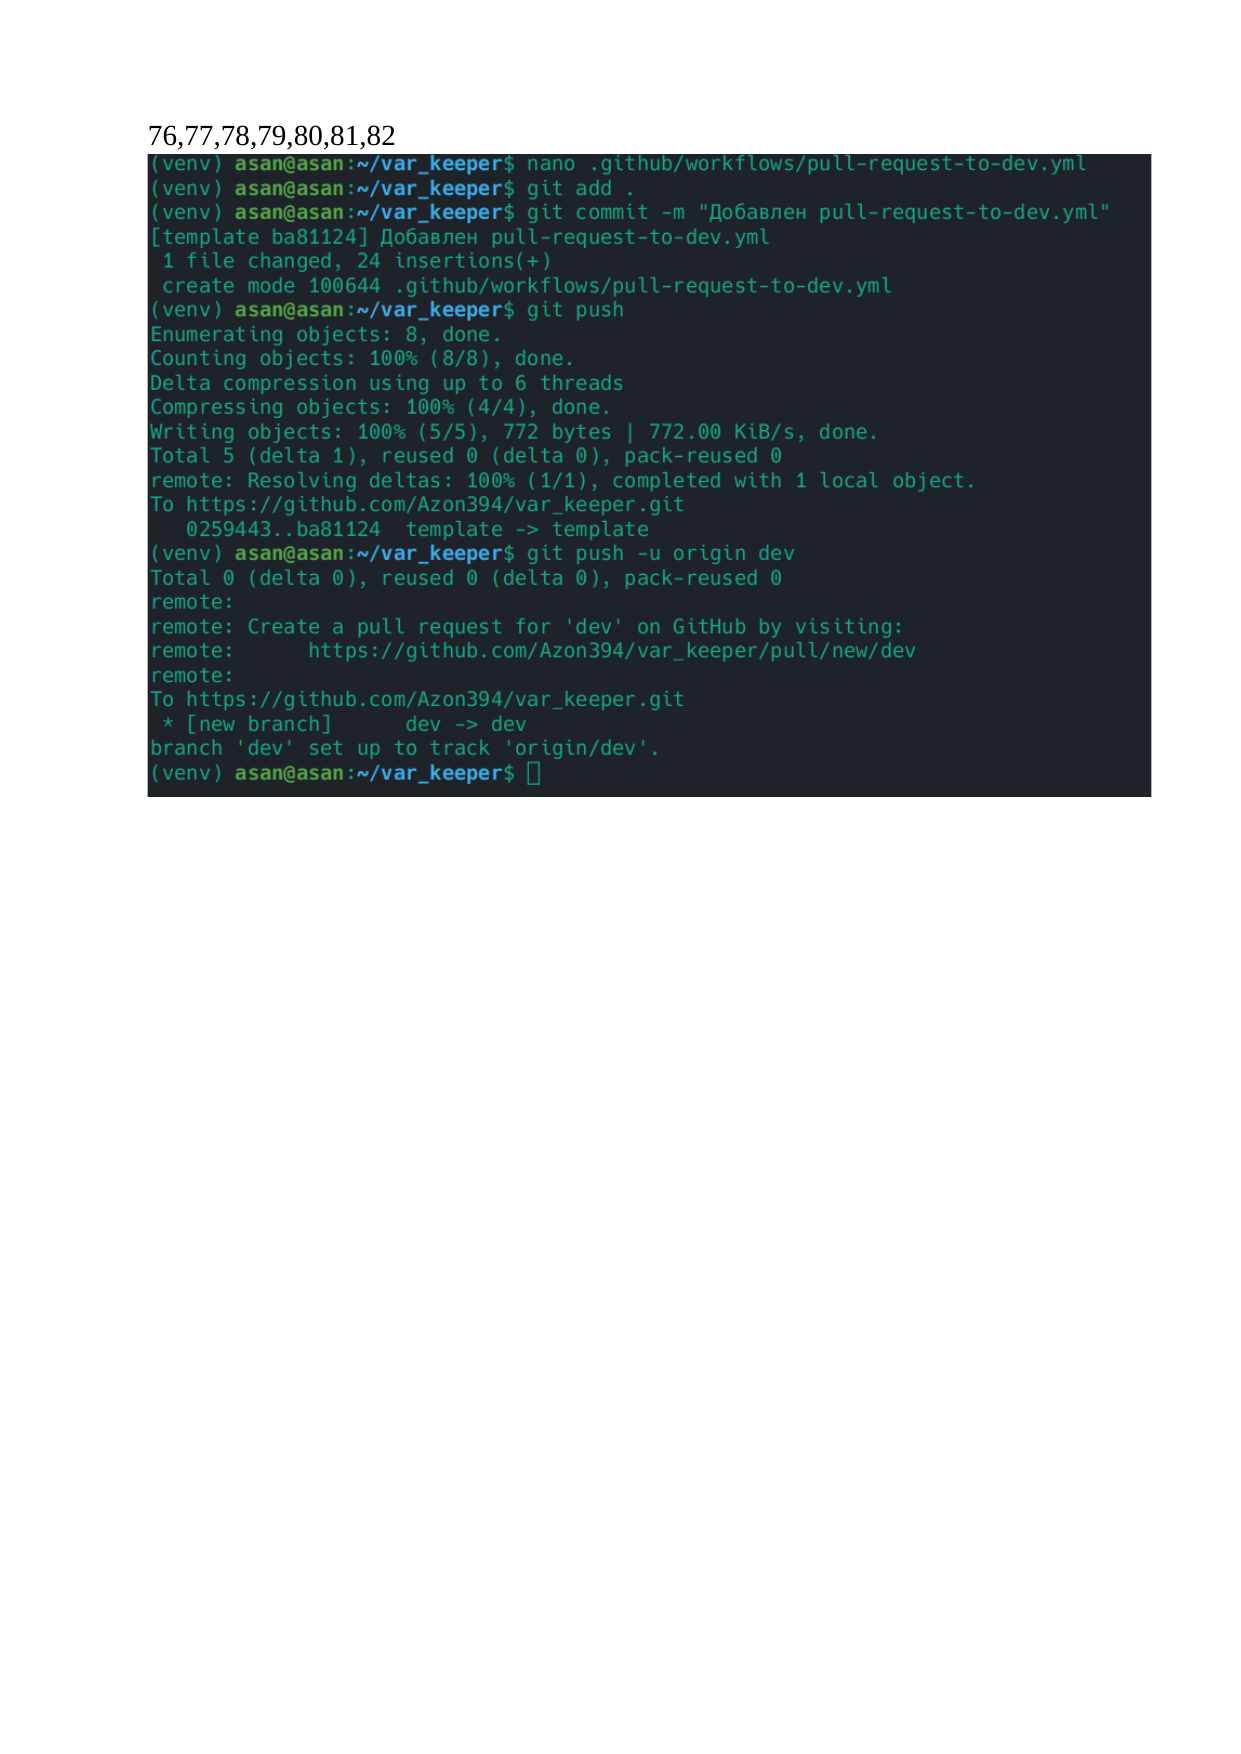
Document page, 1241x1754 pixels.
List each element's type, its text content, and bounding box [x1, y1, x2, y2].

picture [147, 154, 1152, 797]
list 76,77,78,79,80,81,82 [148, 118, 1152, 152]
